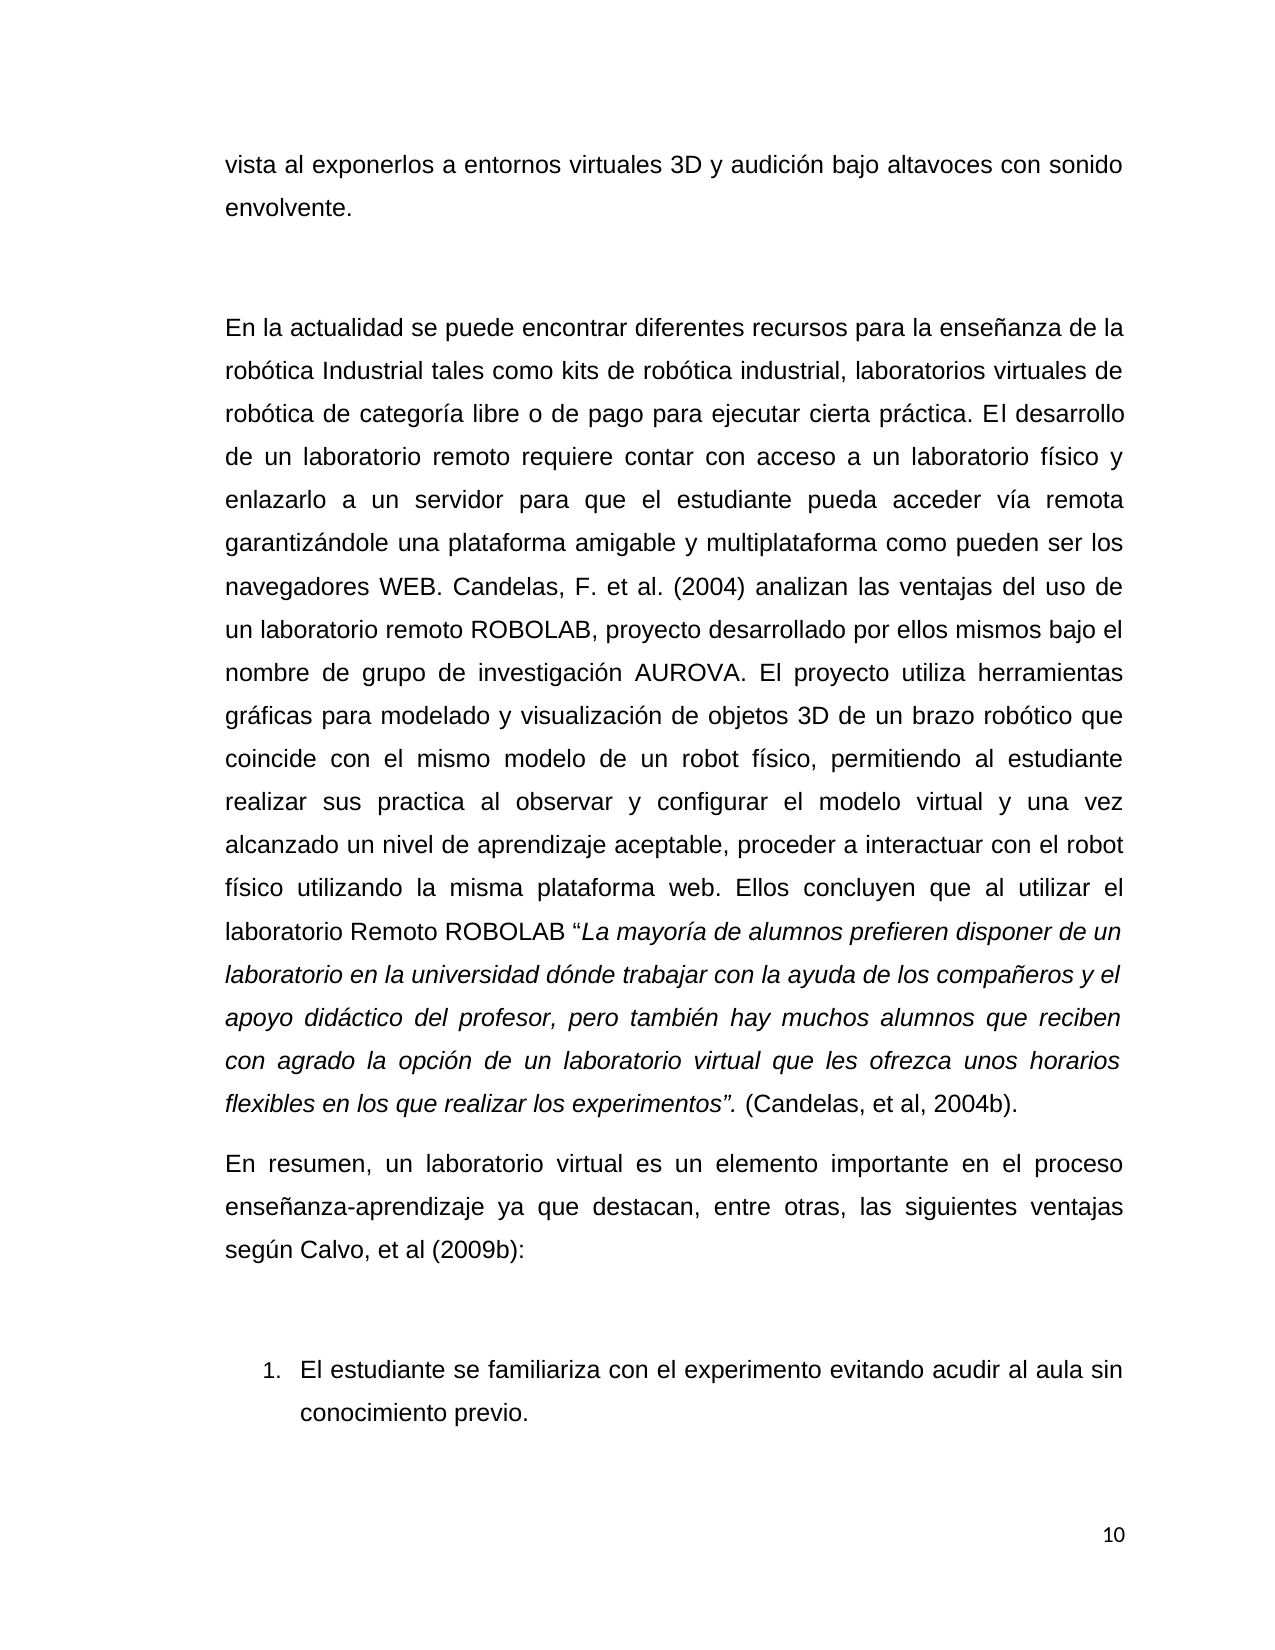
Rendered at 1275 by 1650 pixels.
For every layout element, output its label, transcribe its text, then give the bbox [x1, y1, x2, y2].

list El estudiante se familiariza con el experimento evitando acudir al aula sin conocimiento previo. [262, 1354, 1125, 1426]
text En la actualidad se puede encontrar diferentes recursos para la enseñanza de la robótica Industrial tales como kits de robótica industrial, laboratorios virtuales de robótica de categoría libre o de pago para ejecutar cierta práctica. El desarrollo de un laboratorio remoto requiere contar con acceso a un laboratorio físico y enlazarlo a un servidor para que el estudiante pueda acceder vía remota garantizándole una plataforma amigable y multiplataforma como pueden ser los navegadores WEB. Candelas, F. et al. (2004) analizan las ventajas del uso de un laboratorio remoto ROBOLAB, proyecto desarrollado por ellos mismos bajo el nombre de grupo de investigación AUROVA. El proyecto utiliza herramientas gráficas para modelado y visualización de objetos 3D de un brazo robótico que coincide con el mismo modelo de un robot físico, permitiendo al estudiante realizar sus practica al observar y configurar el modelo virtual y una vez alcanzado un nivel de aprendizaje aceptable, proceder a interactuar con el robot físico utilizando la misma plataforma web. Ellos concluyen que al utilizar el laboratorio Remoto ROBOLAB “La mayoría de alumnos prefieren disponer de un laboratorio en la universidad dónde trabajar con la ayuda de los compañeros y el apoyo didáctico del profesor, pero también hay muchos alumnos que reciben con agrado la opción de un laboratorio virtual que les ofrezca unos horarios flexibles en los que realizar los experimentos”. (Candelas, et al, 2004b). [225, 313, 1125, 1118]
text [225, 150, 1125, 222]
text En resumen, un laboratorio virtual es un elemento importante en el proceso enseñanza-aprendizaje ya que destacan, entre otras, las siguientes ventajas según Calvo, et al (2009b): [225, 1149, 1125, 1264]
